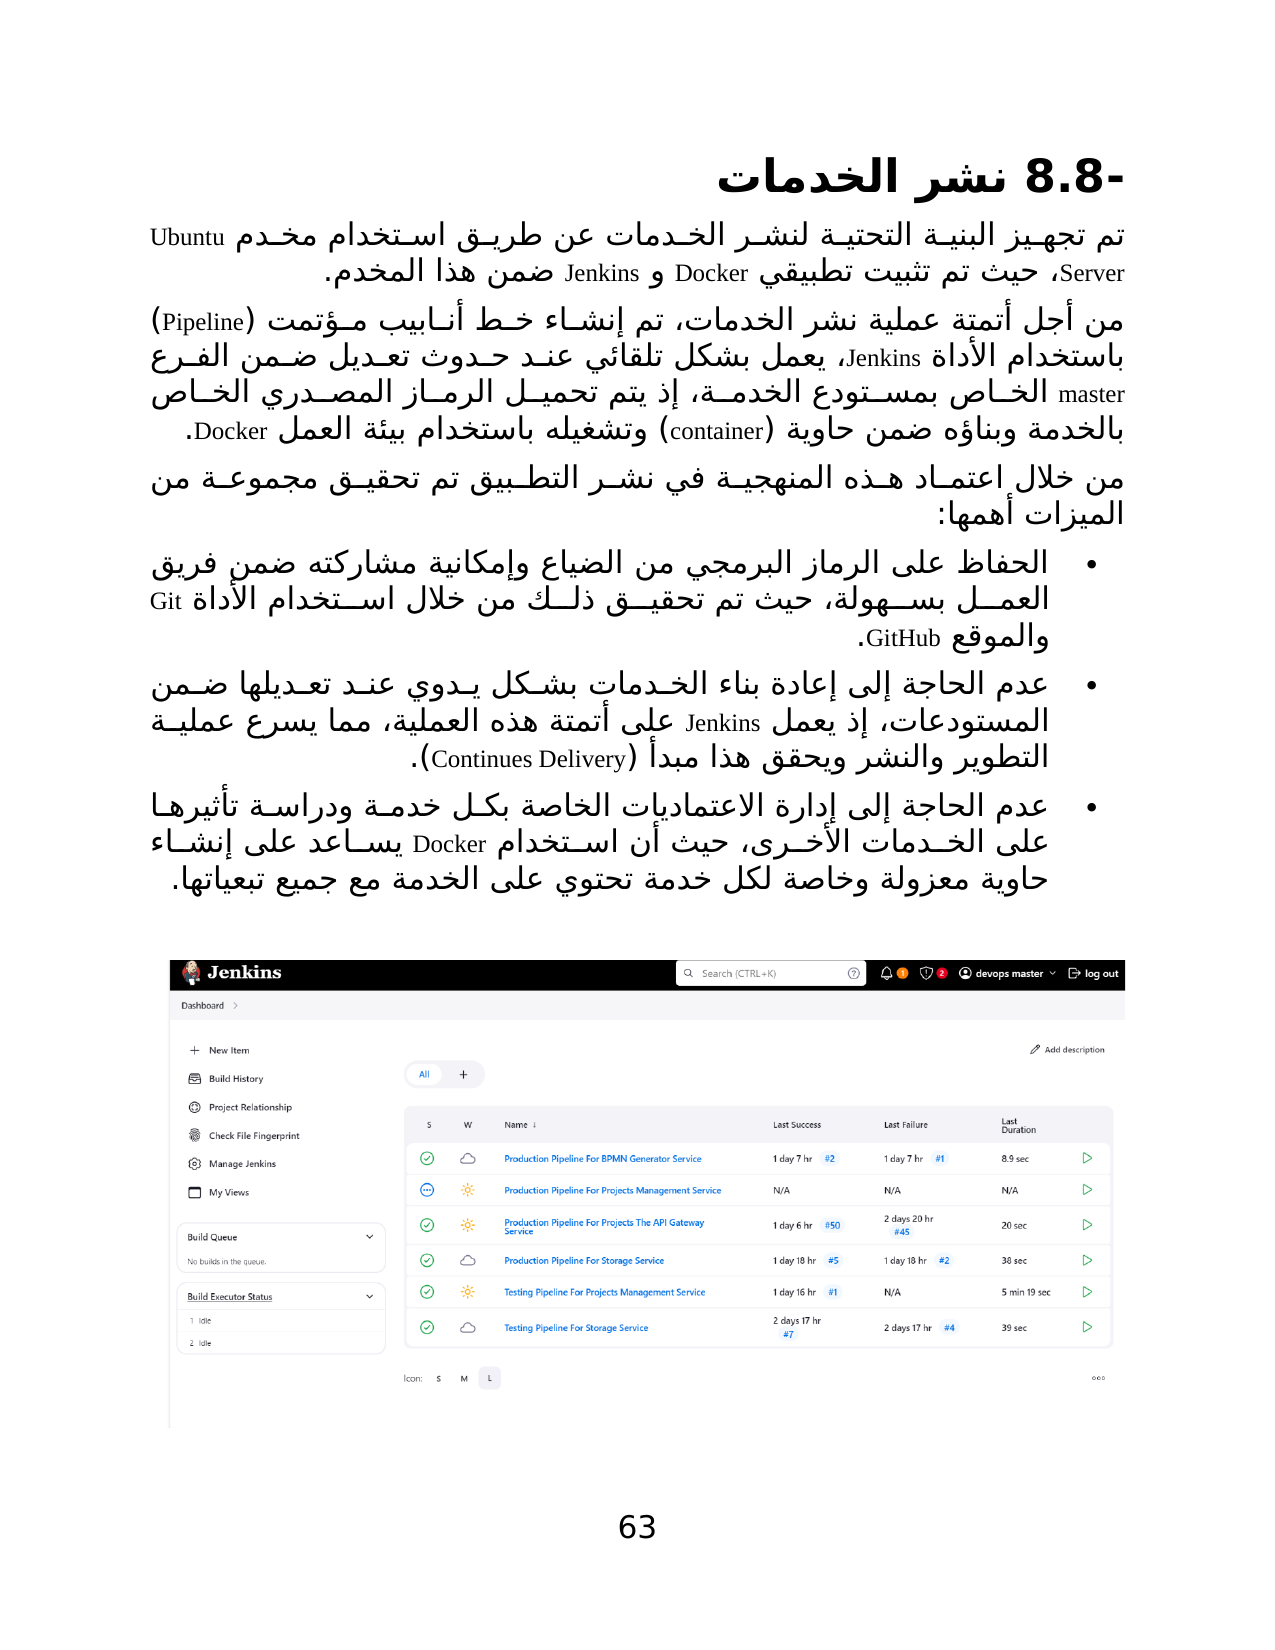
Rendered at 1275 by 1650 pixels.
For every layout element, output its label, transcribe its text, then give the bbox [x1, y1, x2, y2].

list عدم الحاجة إلى إدارة الاعتماديات الخاصة بكل خدمة ودراسة تأثيرها على الخدمات الأخرى، حيث أن استخدام Docker يساعد على إنشاء حاوية معزولة وخاصة لكل خدمة تحتوي على الخدمة مع جميع تبعياتها. [150, 787, 1087, 896]
text من أجل أتمتة عملية نشر الخدمات، تم إنشاء خط أنابيب مؤتمت (Pipeline) باستخدام الأداة Jenkins، يعمل بشكل تلقائي عند حدوث تعديل ضمن الفرع master الخاص بمستودع الخدمة، إذ يتم تحميل الرماز المصدري الخاص بالخدمة وبناؤه ضمن حاوية (container) وتشغيله باستخدام بيئة العمل Docker. [150, 301, 1125, 446]
text تم تجهيز البنية التحتية لنشر الخدمات عن طريق استخدام مخدم Ubuntu Server، حيث تم تثبيت تطبيقي Docker و Jenkins ضمن هذا المخدم. [150, 216, 1125, 288]
list عدم الحاجة إلى إعادة بناء الخدمات بشكل يدوي عند تعديلها ضمن المستودعات، إذ يعمل Jenkins على أتمتة هذه العملية، مما يسرع عملية التطوير والنشر ويحقق هذا مبدأ (Continues Delivery). [150, 666, 1087, 775]
picture [167, 960, 1125, 1428]
list الحفاظ على الرماز البرمجي من الضياع وإمكانية مشاركته ضمن فريق العمل بسهولة، حيث تم تحقيق ذلك من خلال استخدام الأداة Git والموقع GitHub. [150, 544, 1087, 653]
text -8.8 نشر الخدمات [150, 150, 1125, 203]
text من خلال اعتماد هذه المنهجية في نشر التطبيق تم تحقيق مجموعة من الميزات أهمها: [150, 459, 1125, 532]
